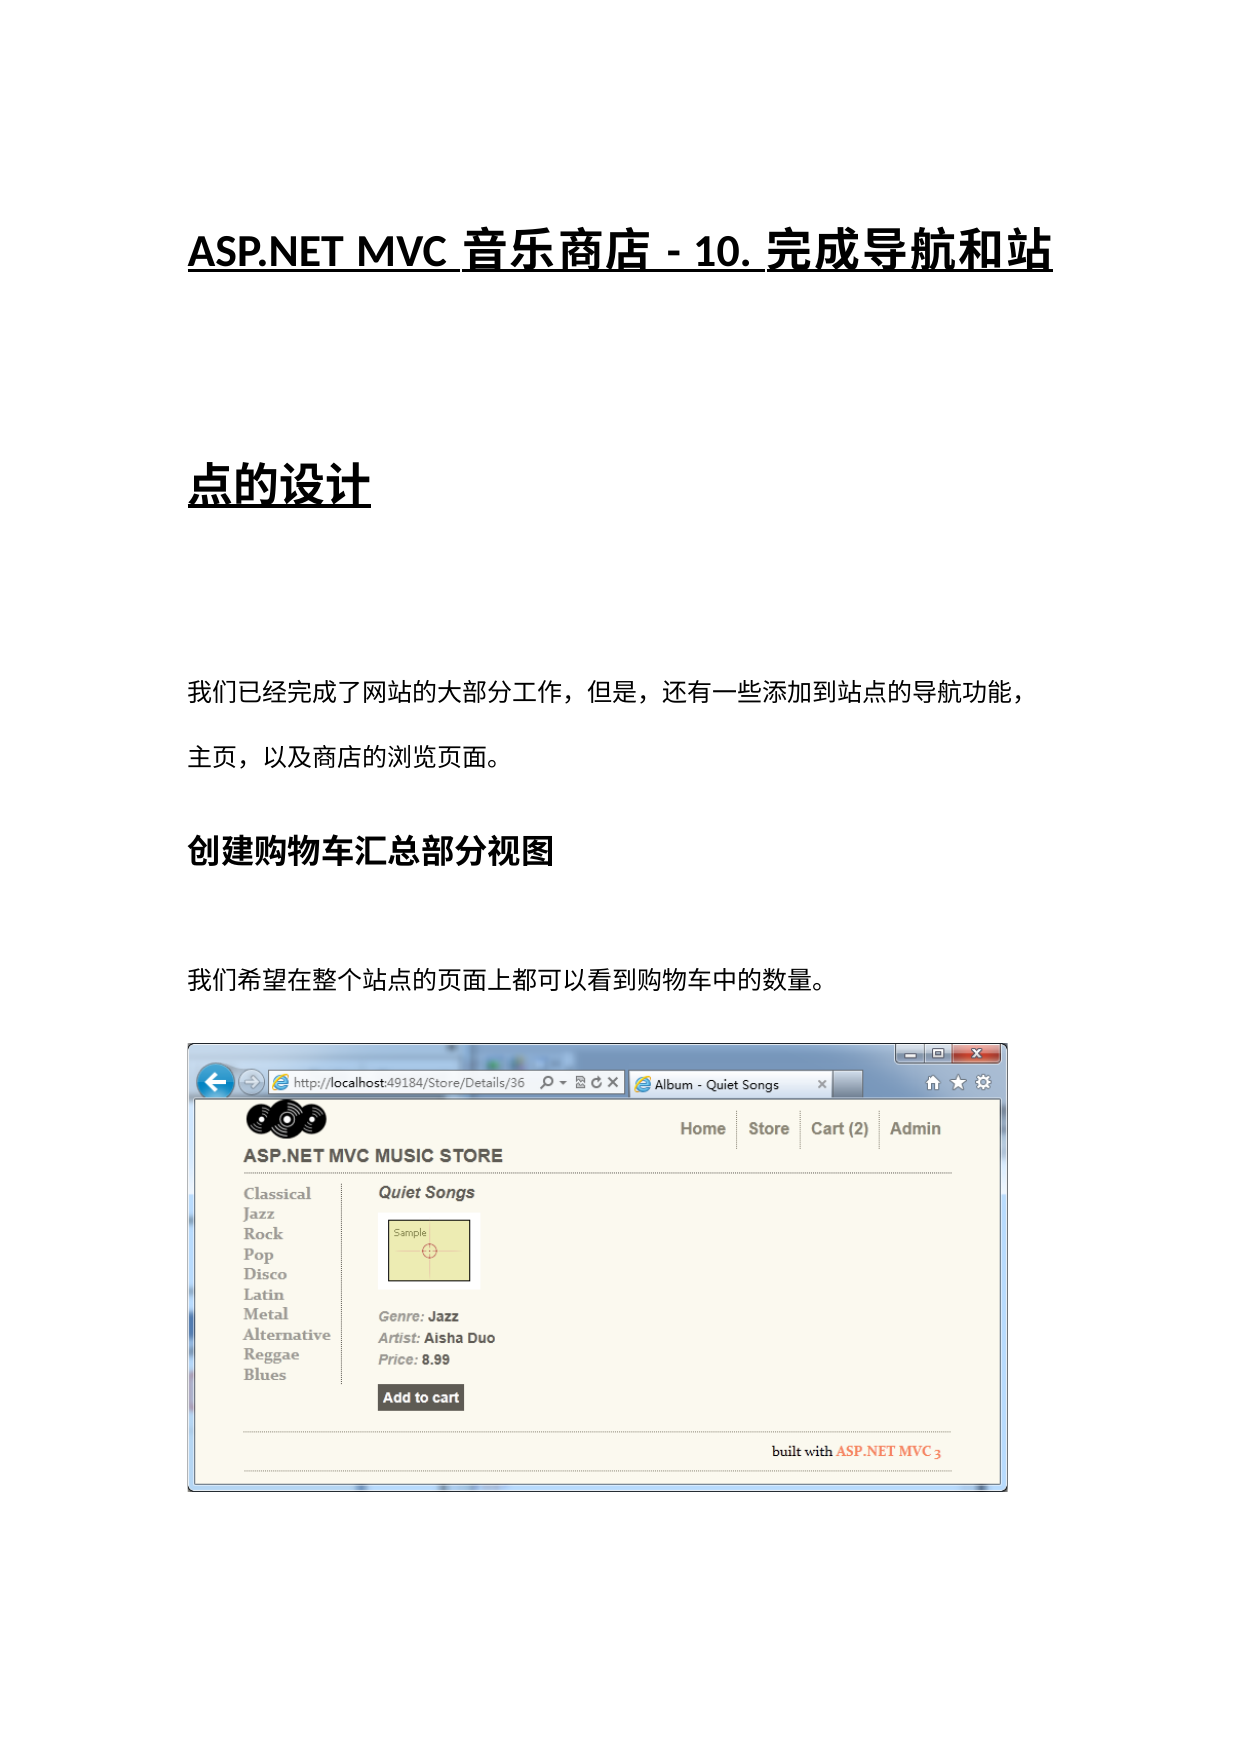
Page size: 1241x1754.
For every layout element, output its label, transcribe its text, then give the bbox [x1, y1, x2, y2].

subtitle 创建购物车汇总部分视图 [187, 817, 1053, 882]
text 我们已经完成了网站的大部分工作，但是，还有一些添加到站点的导航功能，主页，以及商店的浏览页面。 [187, 658, 1053, 788]
text 我们希望在整个站点的页面上都可以看到购物车中的数量。 [187, 946, 1053, 1011]
picture [187, 1043, 1008, 1492]
subtitle ASP.NET MVC 音乐商店 - 10. 完成导航和站点的设计 [187, 197, 1053, 530]
